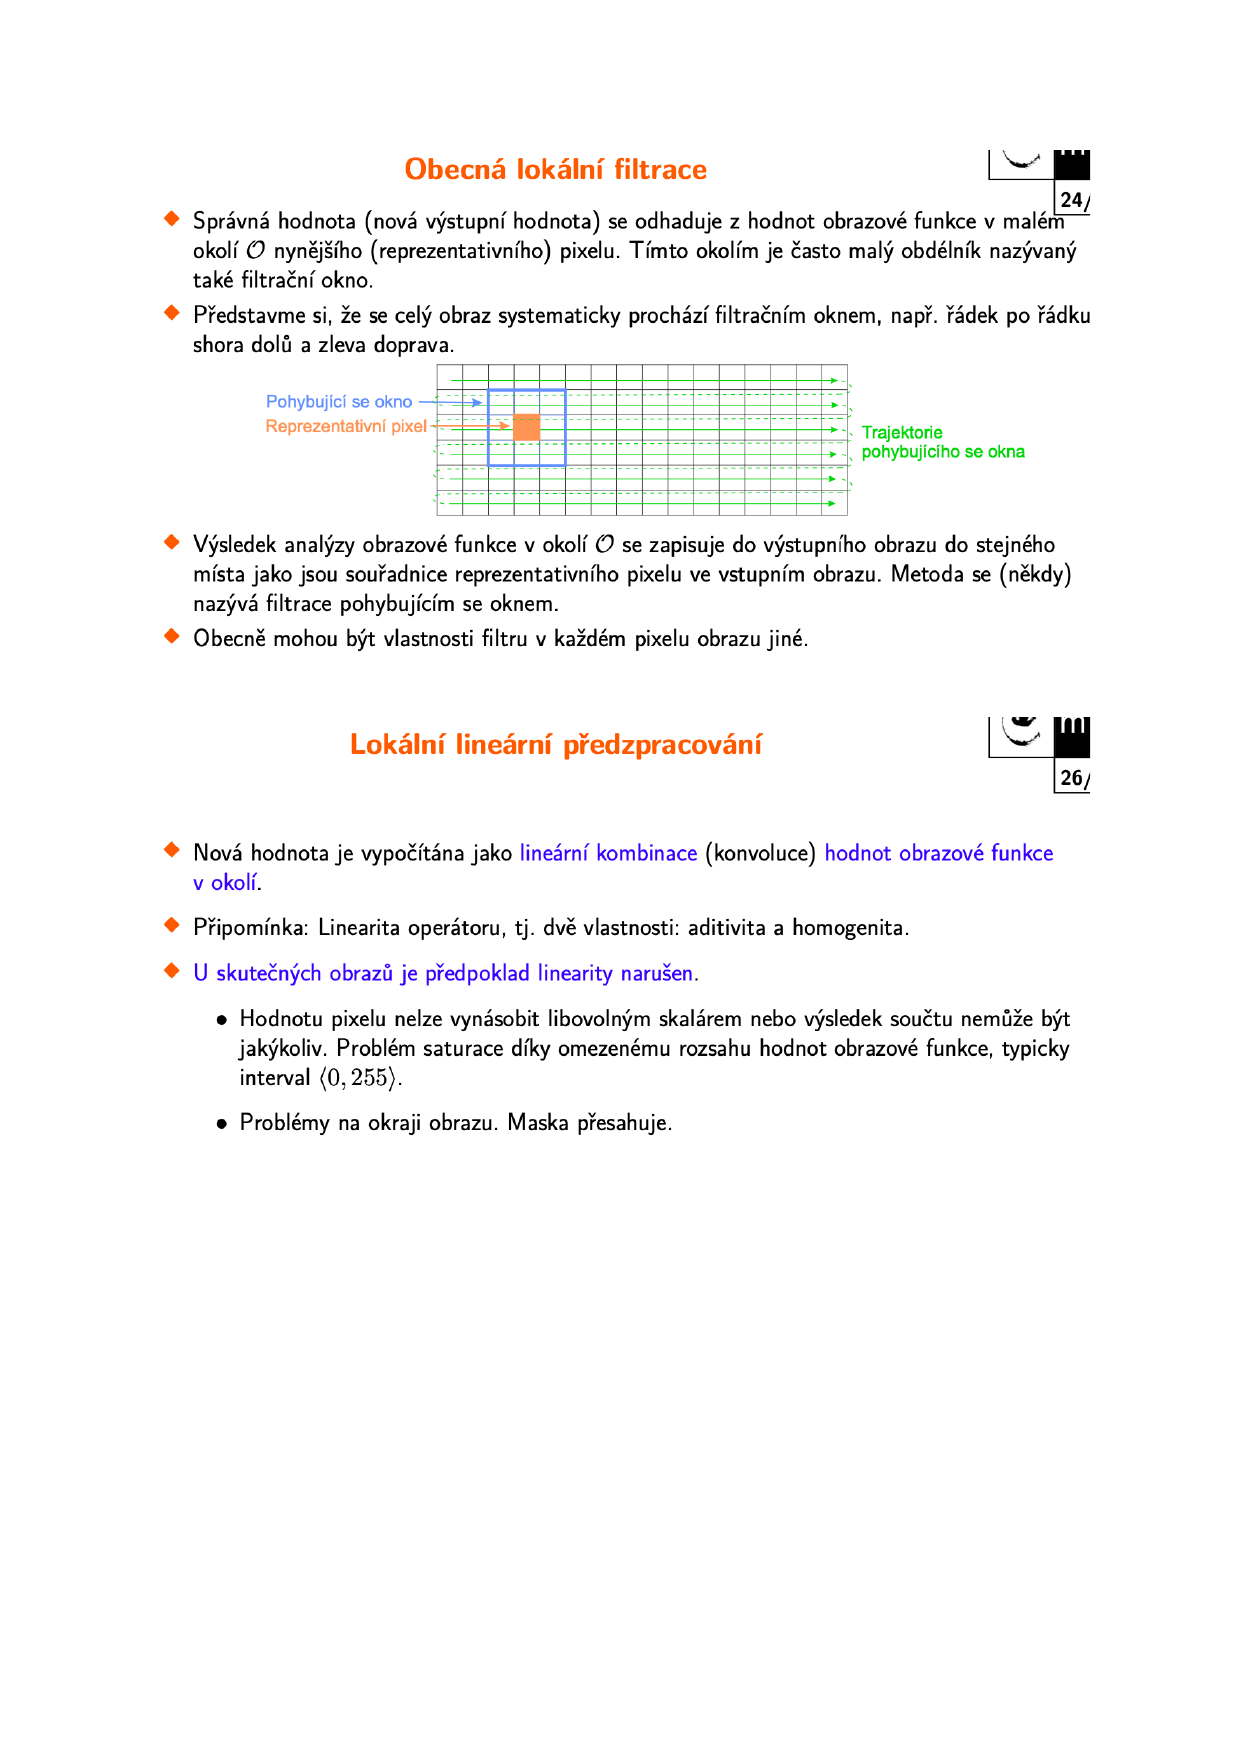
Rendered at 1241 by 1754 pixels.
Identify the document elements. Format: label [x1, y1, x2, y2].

picture [150, 150, 1091, 657]
picture [150, 717, 1091, 1148]
